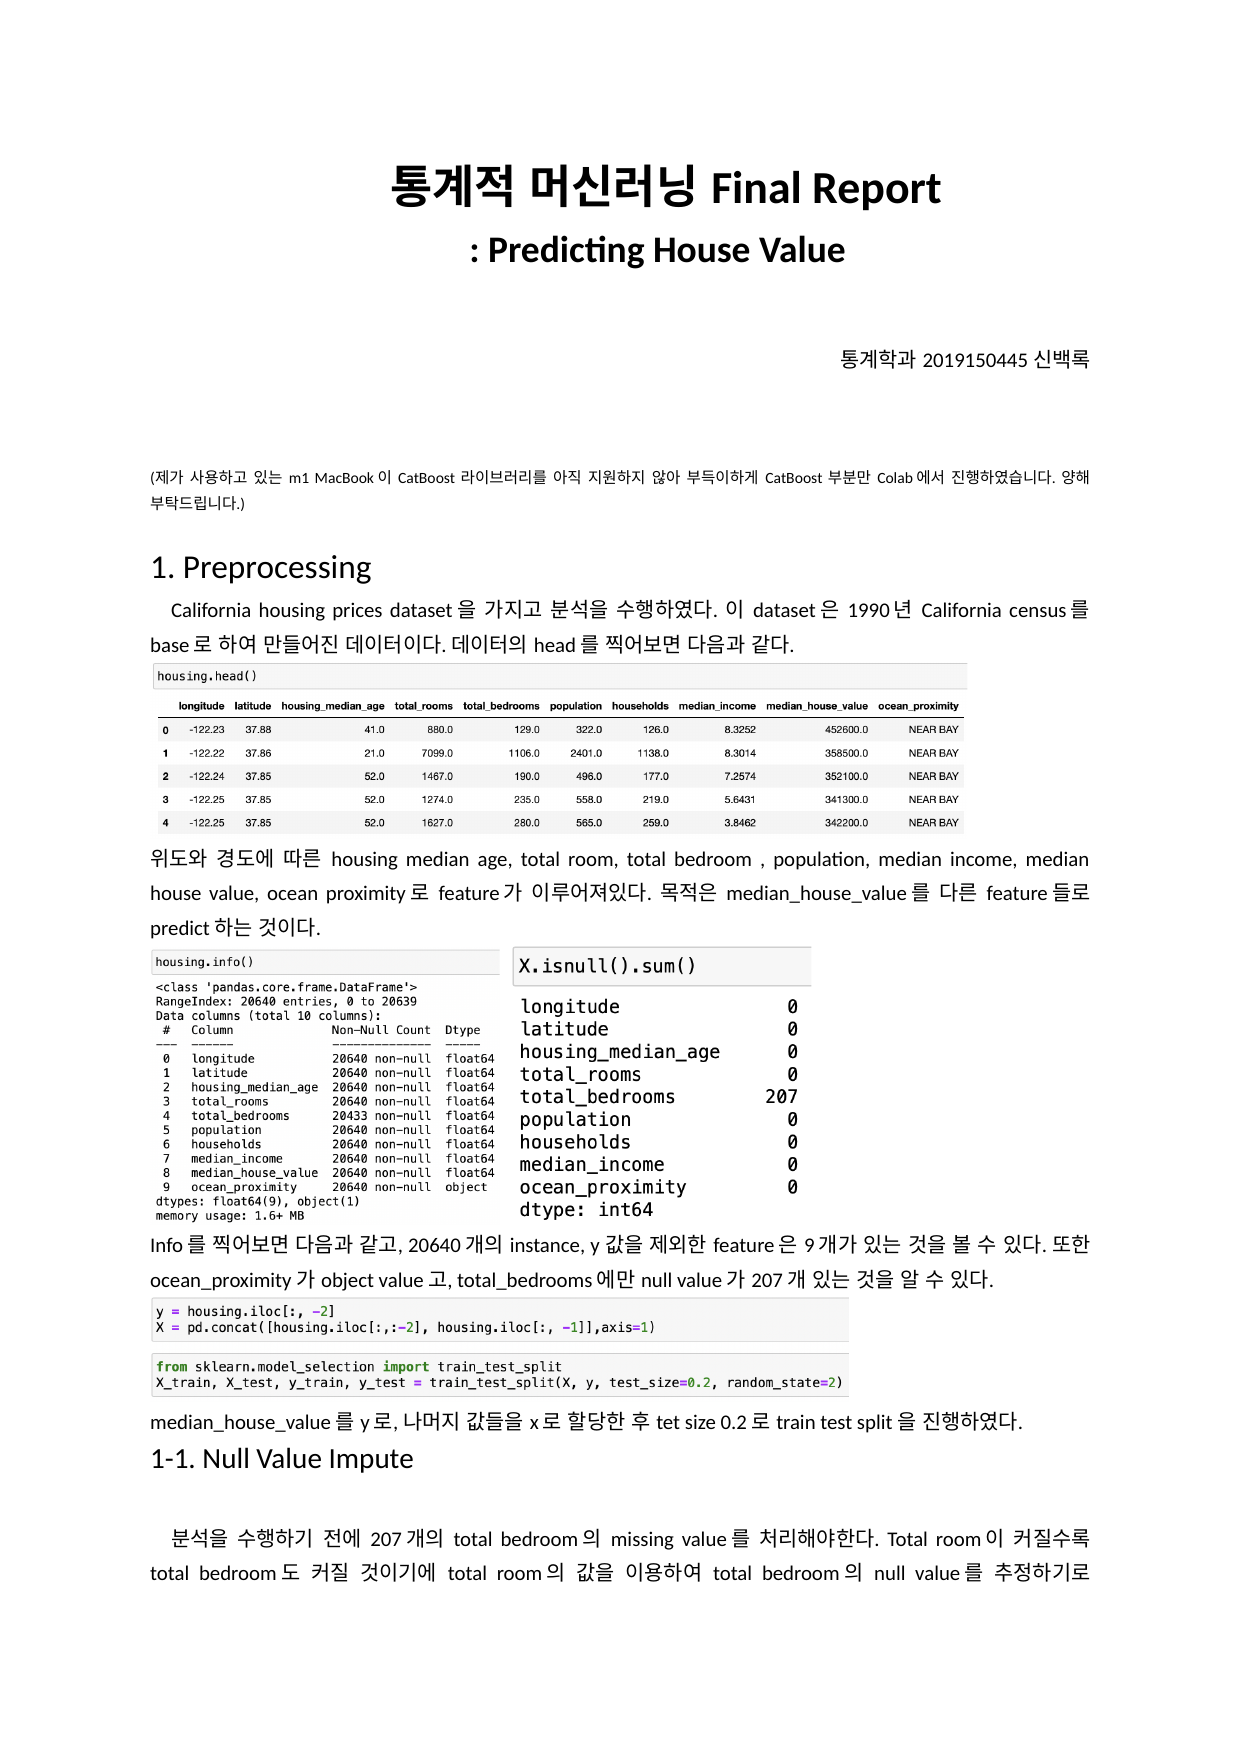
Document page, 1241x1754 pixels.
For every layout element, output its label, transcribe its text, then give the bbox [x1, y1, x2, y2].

text (제가 사용하고 있는 m1 MacBook이 CatBoost 라이브러리를 아직 지원하지 않아 부득이하게 CatBoost 부분만 Colab에서 진행하였습니다. 양해 부탁드립니다.) [150, 466, 1090, 514]
text 위도와 경도에 따른 housing median age, total room, total bedroom , population, median income, median house value, ocean proximity로 feature가 이루어져있다. 목적은 median_house_value를 다른 feature들로 predict하는 것이다. [150, 842, 1090, 942]
text : Predicting House Value [187, 226, 1090, 272]
text Info를 찍어보면 다음과 같고, 20640개의 instance, y 값을 제외한 feature은 9개가 있는 것을 볼 수 있다. 또한 ocean_proximity가 object value고, total_bedrooms에만 null value가 207개 있는 것을 알 수 있다. [150, 1228, 1090, 1293]
text 통계학과 2019150445 신백록 [171, 343, 1090, 373]
text 1-1. Null Value Impute [150, 1440, 1090, 1476]
picture [150, 1297, 849, 1402]
text California housing prices dataset을 가지고 분석을 수행하였다. 이 dataset은 1990년 California census를 base로 하여 만들어진 데이터이다. 데이터의 head를 찍어보면 다음과 같다. [150, 593, 1090, 658]
picture [150, 947, 500, 1225]
text 1. Preprocessing [150, 547, 1090, 587]
picture [150, 662, 968, 839]
text 통계적 머신러닝 Final Report [196, 150, 1090, 216]
text median_house_value를 y로, 나머지 값들을 x로 할당한 후 tet size 0.2로 train test split을 진행하였다. [150, 1405, 1090, 1435]
picture [509, 946, 812, 1225]
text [150, 1522, 1090, 1587]
